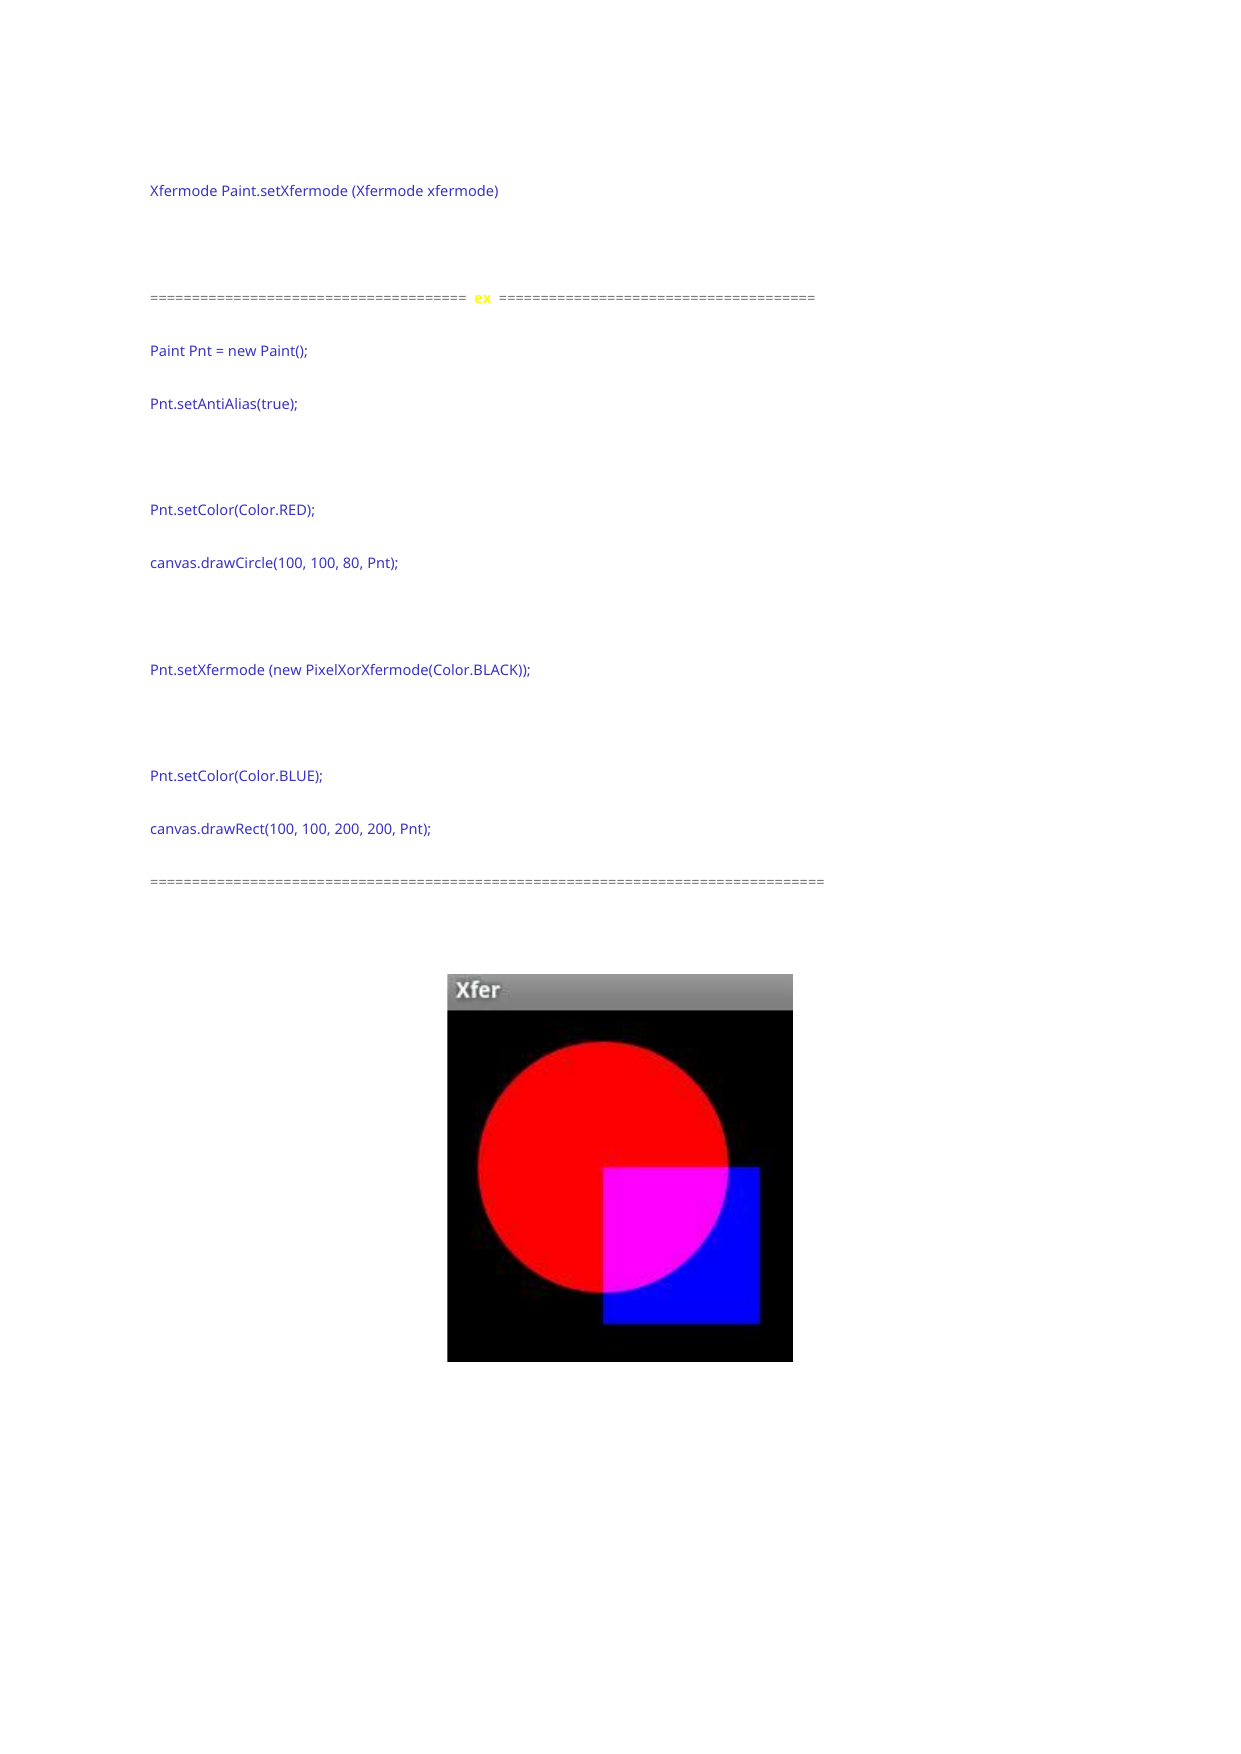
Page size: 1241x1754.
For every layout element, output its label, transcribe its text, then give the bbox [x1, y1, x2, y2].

text Paint Pnt = new Paint(); [150, 337, 1090, 361]
picture [447, 974, 793, 1362]
text ====================================== ex ====================================== [150, 283, 1090, 307]
text Xfermode Paint.setXfermode (Xfermode xfermode) [150, 177, 1090, 201]
text canvas.drawCircle(100, 100, 80, Pnt); [150, 549, 1090, 573]
text Pnt.setAntiAlias(true); [150, 390, 1090, 414]
text Pnt.setXfermode (new PixelXorXfermode(Color.BLACK)); [150, 655, 1090, 679]
text Pnt.setColor(Color.BLUE); [150, 762, 1090, 786]
text canvas.drawRect(100, 100, 200, 200, Pnt); [150, 815, 1090, 839]
text Pnt.setColor(Color.RED); [150, 496, 1090, 520]
text ================================================================================= [150, 868, 1090, 892]
